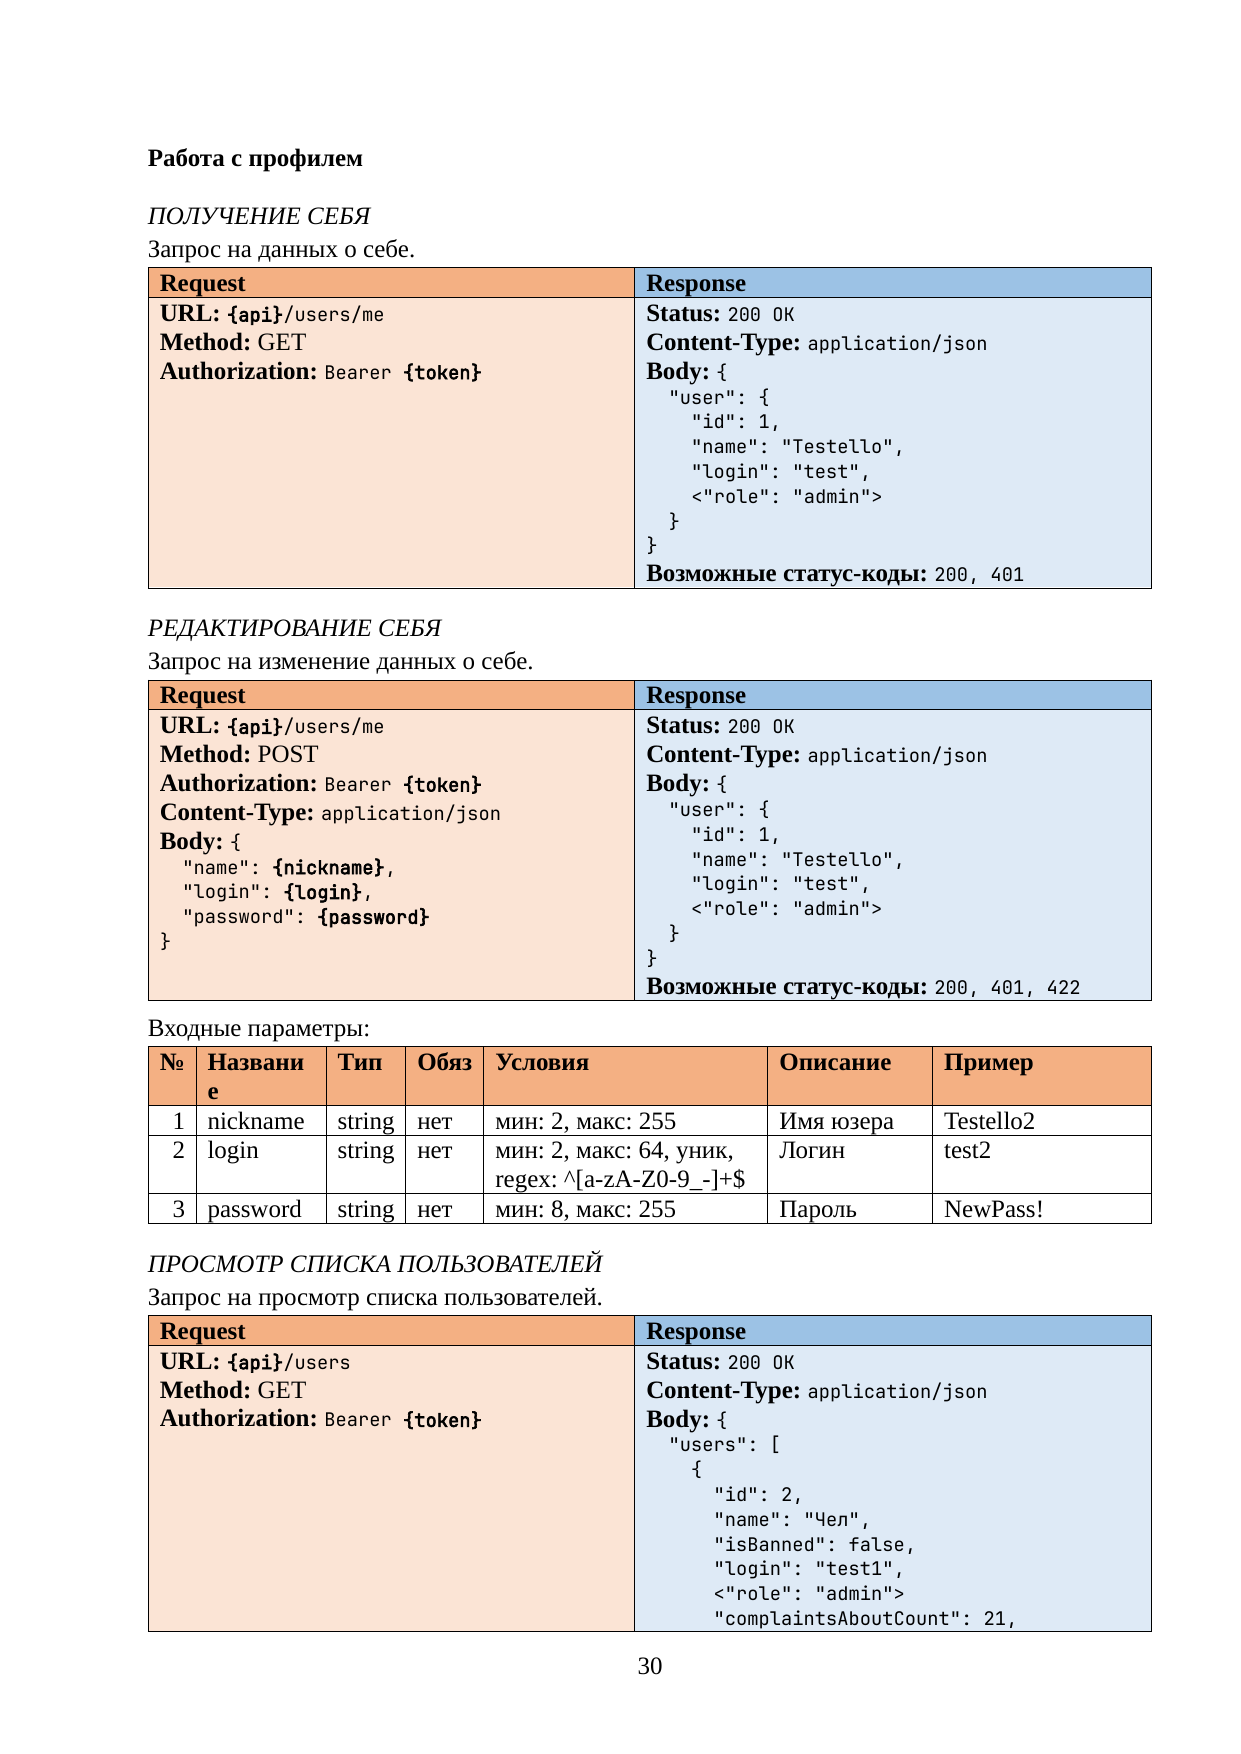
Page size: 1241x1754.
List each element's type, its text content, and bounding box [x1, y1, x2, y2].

table_header Request [149, 681, 634, 709]
table_header Response [635, 268, 1151, 297]
table_header Условия [484, 1047, 767, 1105]
table_cell 1 [149, 1106, 196, 1134]
subtitle Работа с профилем [148, 143, 1152, 172]
table_cell мин: 8, макс: 255 [484, 1194, 767, 1223]
table_header Request [149, 1316, 634, 1345]
table_cell Логин [768, 1136, 932, 1193]
table_cell 2 [149, 1136, 196, 1193]
table_cell 3 [149, 1194, 196, 1223]
table_cell нет [406, 1106, 483, 1134]
table_cell нет [406, 1136, 483, 1193]
table_cell URL: {api}/users/me Method: GET Authorization: Bearer {token} [149, 298, 634, 587]
table_cell Status: 200 OK Content-Type: application/json Body: { "user": { "id": 1, "name": "Testello", "login": "test", <"role": "admin"> } } Возможные статус-коды: 200, 401, 422 [635, 710, 1151, 1000]
subtitle Просмотр списка пользователей [148, 1249, 1152, 1278]
table_cell Testello2 [933, 1106, 1151, 1134]
text Запрос на данных о себе. [148, 234, 1152, 263]
table_cell мин: 2, макс: 255 [484, 1106, 767, 1134]
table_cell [149, 1346, 634, 1631]
table_cell нет [406, 1194, 483, 1223]
table_header Request [149, 268, 634, 297]
table_header Обяз [406, 1047, 483, 1105]
table_cell string [327, 1194, 405, 1223]
table_cell string [327, 1136, 405, 1193]
table_header № [149, 1047, 196, 1105]
table_cell мин: 2, макс: 64, уник, regex: ^[a-zA-Z0-9_-]+$ [484, 1136, 767, 1193]
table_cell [635, 1346, 1151, 1631]
table_header Описание [768, 1047, 932, 1105]
table_header Response [635, 681, 1151, 709]
table_cell password [197, 1194, 326, 1223]
table_cell NewPass! [933, 1194, 1151, 1223]
table_header Пример [933, 1047, 1151, 1105]
table_cell Имя юзера [768, 1106, 932, 1134]
subtitle Редактирование себя [148, 613, 1152, 642]
text Запрос на изменение данных о себе. [148, 646, 1152, 675]
table_header Название [197, 1047, 326, 1105]
table_cell login [197, 1136, 326, 1193]
text Запрос на просмотр списка пользователей. [148, 1282, 1152, 1311]
table_header Response [635, 1316, 1151, 1345]
table_cell Пароль [768, 1194, 932, 1223]
table_header Тип [327, 1047, 405, 1105]
text Входные параметры: [148, 1013, 1152, 1042]
table_cell URL: {api}/users/me Method: POST Authorization: Bearer {token} Content-Type: application/json Body: { "name": {nickname}, "login": {login}, "password": {password} } [149, 710, 634, 1000]
subtitle Получение себя [148, 201, 1152, 230]
table_cell test2 [933, 1136, 1151, 1193]
table_cell string [327, 1106, 405, 1134]
table_cell nickname [197, 1106, 326, 1134]
table_cell Status: 200 OK Content-Type: application/json Body: { "user": { "id": 1, "name": "Testello", "login": "test", <"role": "admin"> } } Возможные статус-коды: 200, 401 [635, 298, 1151, 587]
